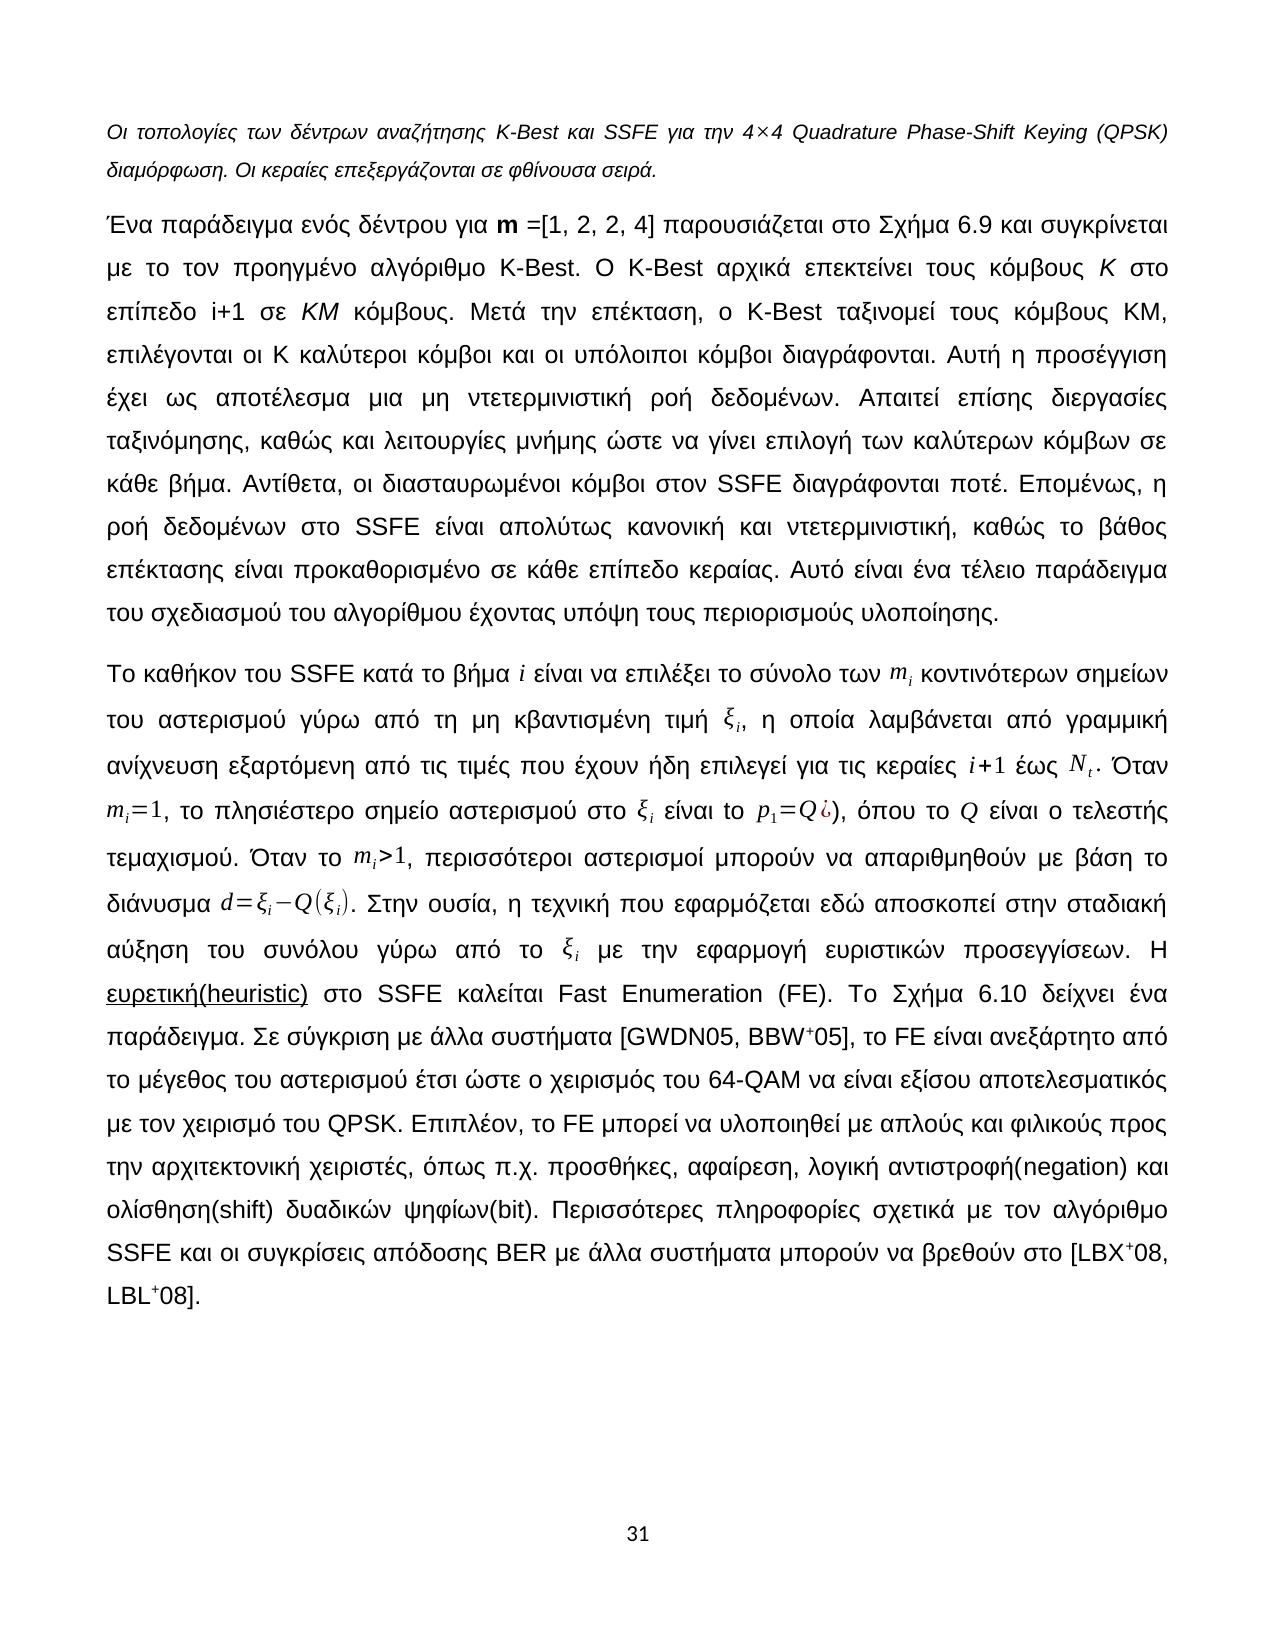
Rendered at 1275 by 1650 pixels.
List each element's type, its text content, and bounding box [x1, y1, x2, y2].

text Ένα παράδειγμα ενός δέντρου για m =[1, 2, 2, 4] παρουσιάζεται στο Σχήμα 6.9 και συγκρίνεται με το τον προηγμένο αλγόριθμο K-Best. Ο K-Best αρχικά επεκτείνει τους κόμβους K στο επίπεδο i+1 σε KM κόμβους. Μετά την επέκταση, ο K-Best ταξινομεί τους κόμβους KM, επιλέγονται οι K καλύτεροι κόμβοι και οι υπόλοιποι κόμβοι διαγράφονται. Αυτή η προσέγγιση έχει ως αποτέλεσμα μια μη ντετερμινιστική ροή δεδομένων. Απαιτεί επίσης διεργασίες ταξινόμησης, καθώς και λειτουργίες μνήμης ώστε να γίνει επιλογή των καλύτερων κόμβων σε κάθε βήμα. Αντίθετα, οι διασταυρωμένοι κόμβοι στον SSFE διαγράφονται ποτέ. Επομένως, η ροή δεδομένων στο SSFE είναι απολύτως κανονική και ντετερμινιστική, καθώς το βάθος επέκτασης είναι προκαθορισμένο σε κάθε επίπεδο κεραίας. Αυτό είναι ένα τέλειο παράδειγμα του σχεδιασμού του αλγορίθμου έχοντας υπόψη τους περιορισμούς υλοποίησης. [106, 210, 1169, 627]
text Το καθήκον του SSFE κατά το βήμα είναι να επιλέξει το σύνολο των κοντινότερων σημείων του αστερισμού γύρω από τη μη κβαντισμένη τιμή , η οποία λαμβάνεται από γραμμική ανίχνευση εξαρτόμενη από τις τιμές που έχουν ήδη επιλεγεί για τις κεραίες έως Όταν , το πλησιέστερο σημείο αστερισμού στο είναι to ), όπου το είναι ο τελεστής τεμαχισμού. Όταν το , περισσότεροι αστερισμοί μπορούν να απαριθμηθούν με βάση το διάνυσμα . Στην ουσία, η τεχνική που εφαρμόζεται εδώ αποσκοπεί στην σταδιακή αύξηση του συνόλου γύρω από το με την εφαρμογή ευριστικών προσεγγίσεων. Η ευρετική(heuristic) στο SSFE καλείται Fast Enumeration (FE). Το Σχήμα 6.10 δείχνει ένα παράδειγμα. Σε σύγκριση με άλλα συστήματα [GWDN05, BBW+05], το FE είναι ανεξάρτητο από το μέγεθος του αστερισμού έτσι ώστε ο χειρισμός του 64-QAM να είναι εξίσου αποτελεσματικός με τον χειρισμό του QPSK. Επιπλέον, το FE μπορεί να υλοποιηθεί με απλούς και φιλικούς προς την αρχιτεκτονική χειριστές, όπως π.χ. προσθήκες, αφαίρεση, λογική αντιστροφή(negation) και ολίσθηση(shift) δυαδικών ψηφίων(bit). Περισσότερες πληροφορίες σχετικά με τον αλγόριθμο SSFE και οι συγκρίσεις απόδοσης BER με άλλα συστήματα μπορούν να βρεθούν στο [LBX+08, LBL+08]. [106, 658, 1169, 1310]
text Οι τοπολογίες των δέντρων αναζήτησης K-Best και SSFE για την 44 Quadrature Phase-Shift Keying (QPSK) διαμόρφωση. Οι κεραίες επεξεργάζονται σε φθίνουσα σειρά. [106, 118, 1169, 182]
